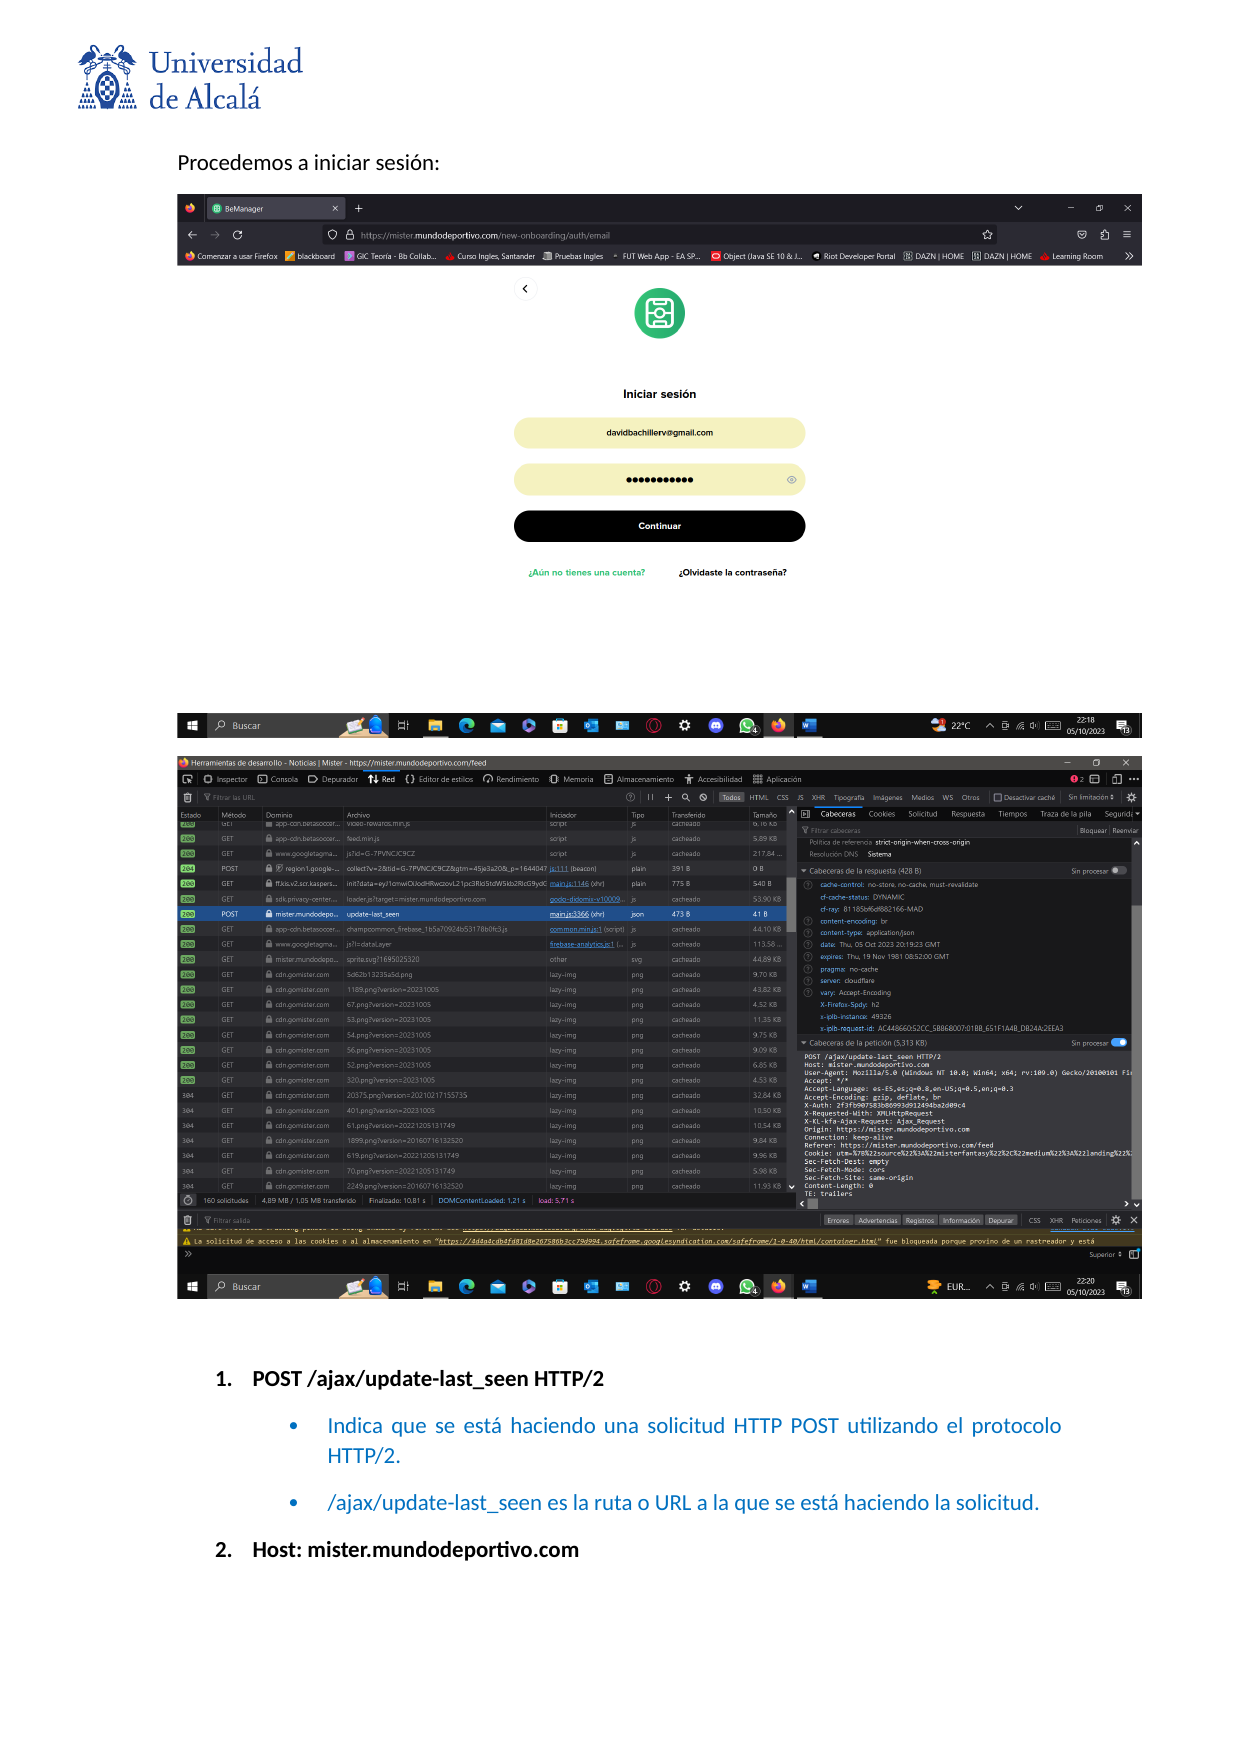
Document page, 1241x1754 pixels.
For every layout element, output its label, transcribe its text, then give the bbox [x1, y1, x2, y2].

text Procedemos a iniciar sesión: [177, 148, 1063, 176]
list POST /ajax/update-last_seen HTTP/2 [215, 1364, 1063, 1392]
list Host: mister.mundodeportivo.com [215, 1535, 1063, 1563]
list Indica que se está haciendo una solicitud HTTP POST utilizando el protocolo HTTP/2. [290, 1411, 1063, 1469]
picture [177, 756, 1142, 1299]
picture [71, 36, 310, 117]
picture [177, 194, 1142, 738]
list /ajax/update-last_seen es la ruta o URL a la que se está haciendo la solicitud. [290, 1488, 1063, 1516]
